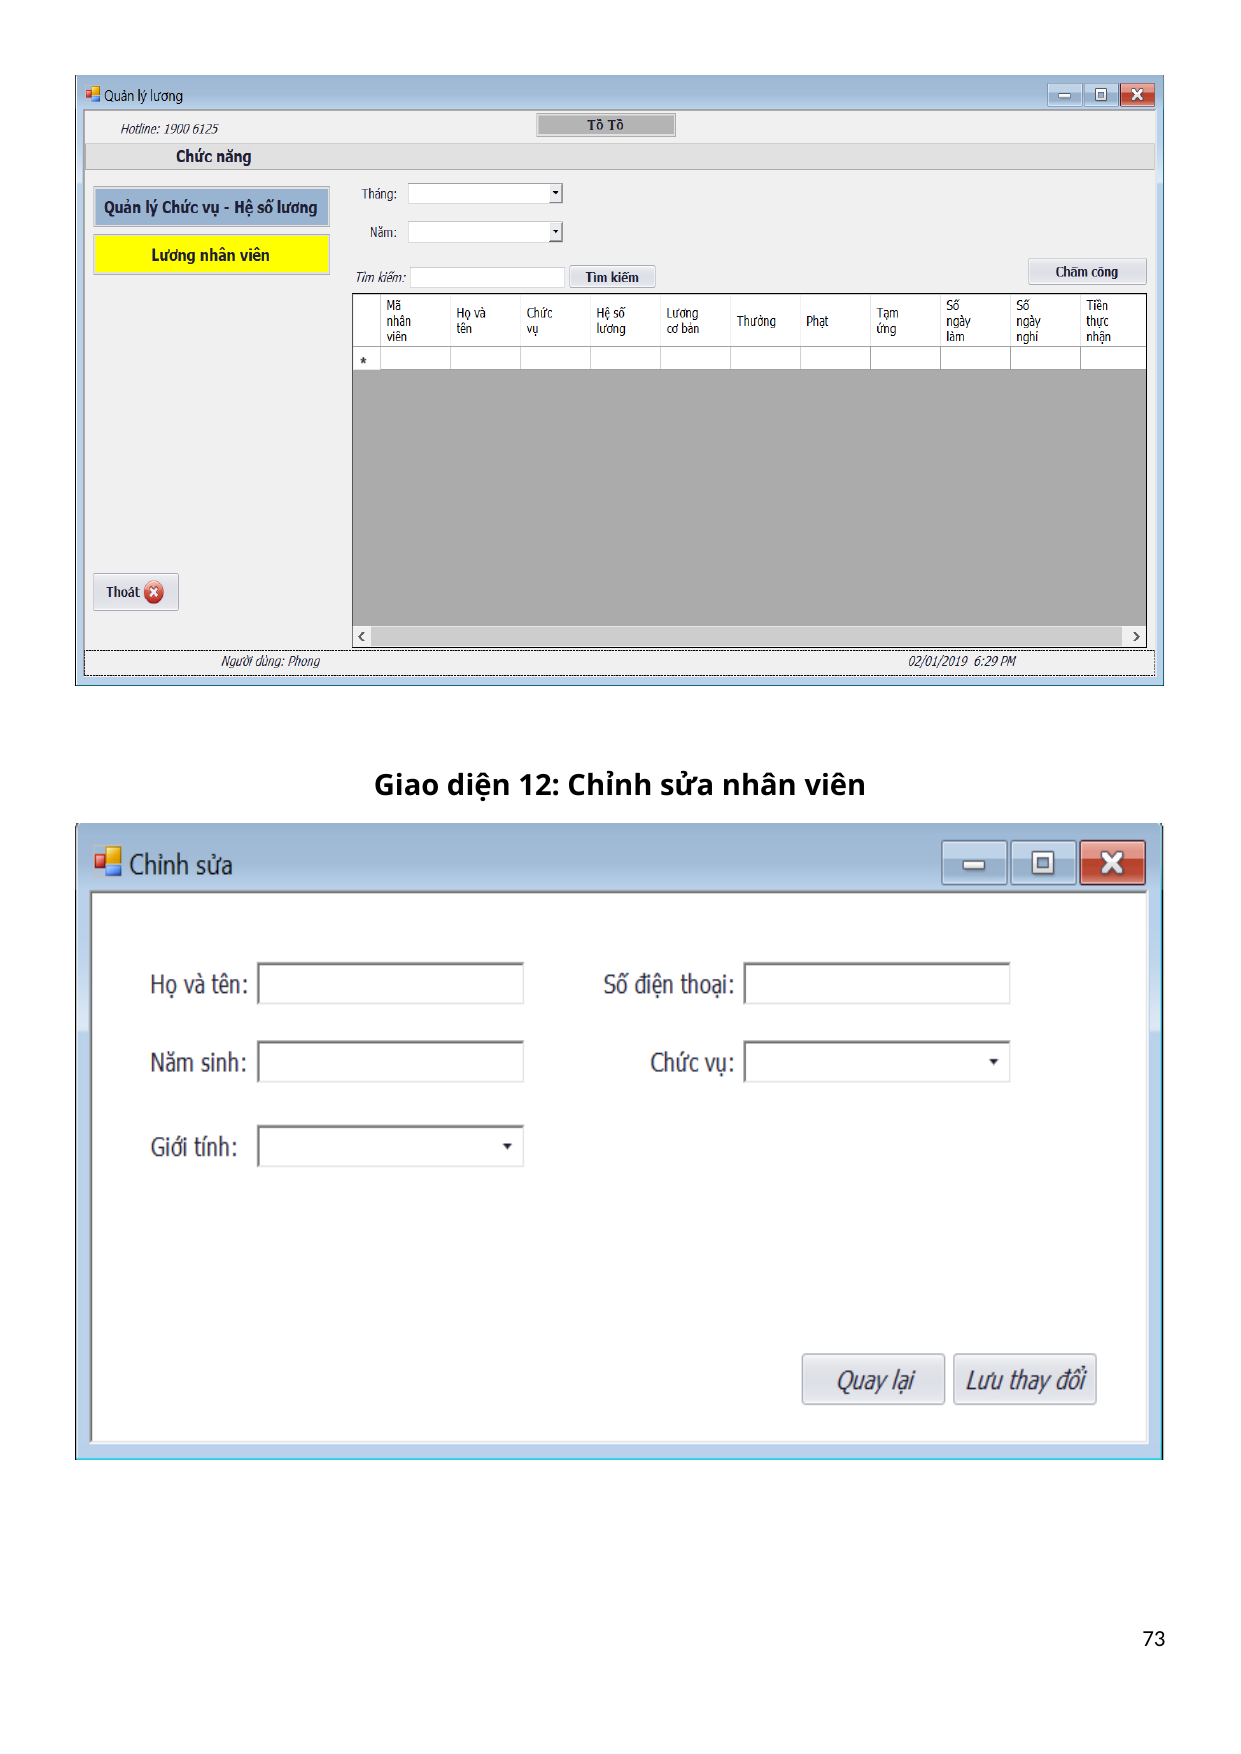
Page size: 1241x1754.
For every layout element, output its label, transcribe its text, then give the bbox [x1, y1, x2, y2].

text Giao diện 12: Chỉnh sửa nhân viên [75, 764, 1165, 804]
picture [75, 823, 1166, 1460]
picture [75, 75, 1166, 686]
